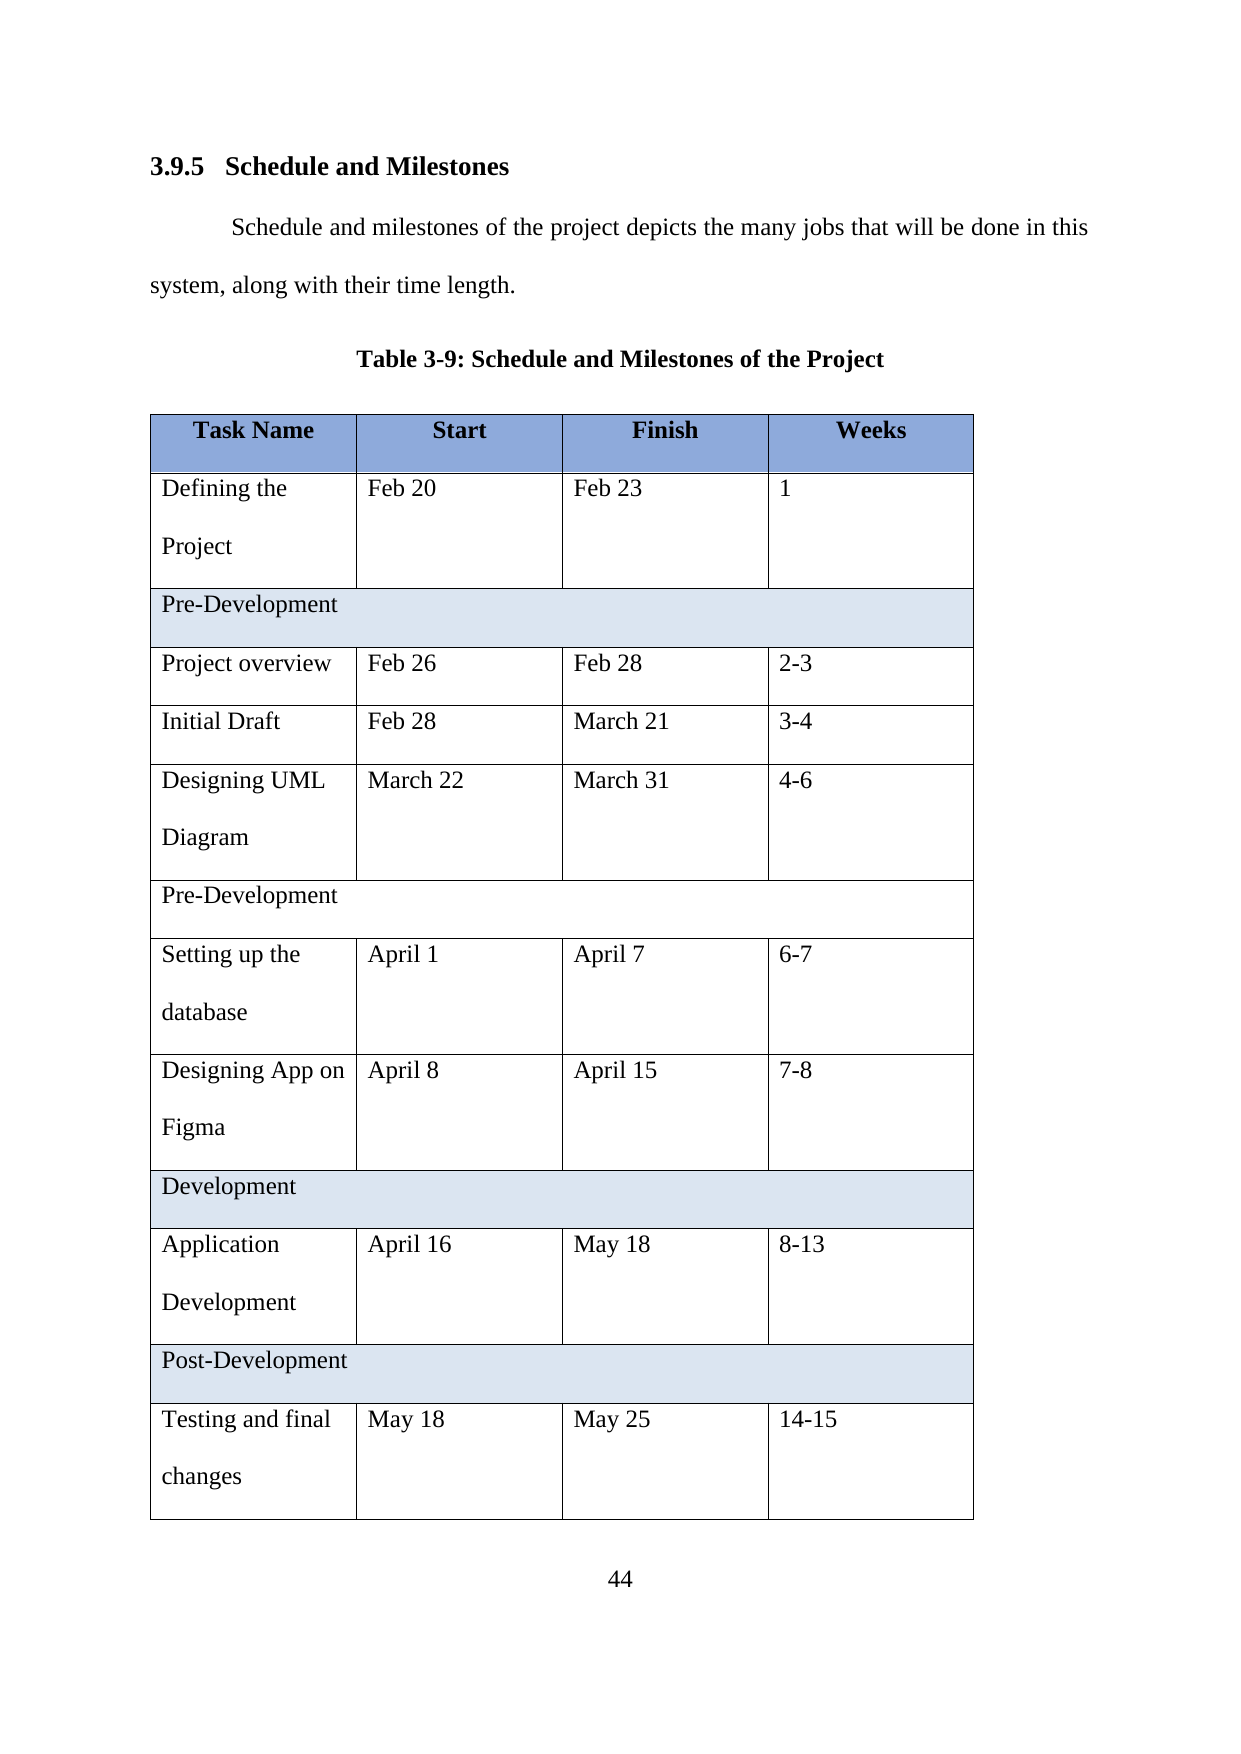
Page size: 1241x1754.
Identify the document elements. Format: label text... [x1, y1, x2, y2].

table_cell May 18 [563, 1229, 768, 1344]
table_cell April 16 [357, 1229, 562, 1344]
table_cell 4-6 [769, 765, 973, 879]
table_cell Defining the Project [151, 474, 356, 588]
table_cell March 21 [563, 706, 768, 764]
table_cell April 15 [563, 1055, 768, 1170]
table_cell Project overview [151, 648, 356, 705]
table_cell Pre-Development [151, 589, 973, 647]
table_cell April 7 [563, 939, 768, 1054]
table_cell 1 [769, 474, 973, 588]
table_cell Feb 28 [357, 706, 562, 764]
table_cell Initial Draft [151, 706, 356, 764]
table_header Finish [563, 415, 768, 472]
table_cell 2-3 [769, 648, 973, 705]
table_cell Application Development [151, 1229, 356, 1344]
table_cell Feb 26 [357, 648, 562, 705]
table_cell Feb 20 [357, 474, 562, 588]
table_cell Setting up the database [151, 939, 356, 1054]
table_cell Feb 23 [563, 474, 768, 588]
table_cell May 25 [563, 1404, 768, 1519]
table_cell Development [151, 1171, 973, 1228]
subtitle Schedule and Milestones [150, 150, 1165, 181]
table_header Weeks [769, 415, 973, 472]
table_header Start [357, 415, 562, 472]
table_cell 8-13 [769, 1229, 973, 1344]
table_cell Feb 28 [563, 648, 768, 705]
table_cell Pre-Development [151, 881, 973, 938]
table_cell 14-15 [769, 1404, 973, 1519]
table_cell Designing App on Figma [151, 1055, 356, 1170]
table_cell 3-4 [769, 706, 973, 764]
text Schedule and milestones of the project depicts the many jobs that will be done in this system, along with their time length. [150, 212, 1090, 298]
table_cell March 31 [563, 765, 768, 879]
table_cell March 22 [357, 765, 562, 879]
table_cell 7-8 [769, 1055, 973, 1170]
table_cell Testing and final changes [151, 1404, 356, 1519]
table_cell Designing UML Diagram [151, 765, 356, 879]
table_cell April 1 [357, 939, 562, 1054]
table_cell April 8 [357, 1055, 562, 1170]
table_header Task Name [151, 415, 356, 472]
table_cell 6-7 [769, 939, 973, 1054]
table_cell Post-Development [151, 1345, 973, 1403]
table_cell May 18 [357, 1404, 562, 1519]
